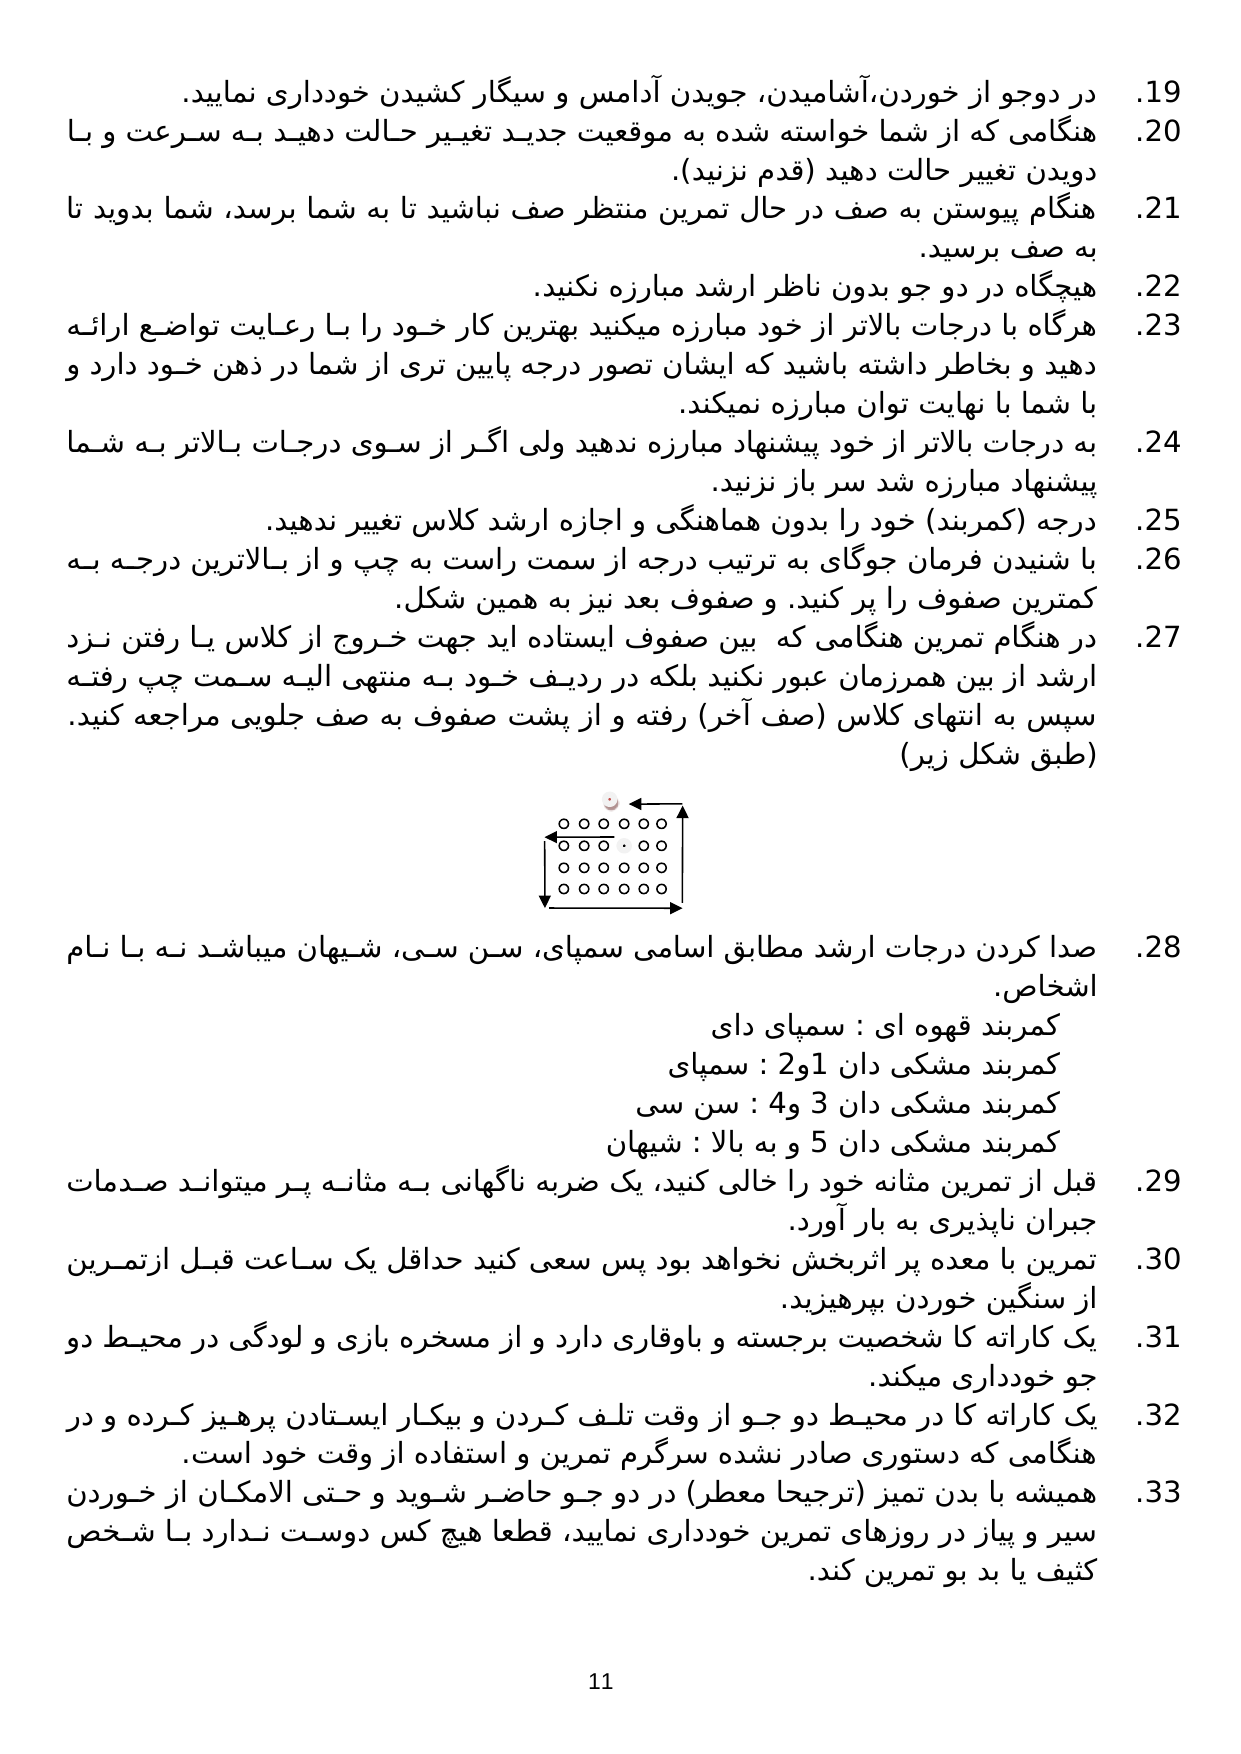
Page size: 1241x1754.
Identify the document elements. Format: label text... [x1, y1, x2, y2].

list در دوجو از خوردن،آشامیدن، جویدن آدامس و سیگار کشیدن خودداری نمایید. [66, 75, 1135, 109]
list یک کاراته کا شخصیت برجسته و باوقاری دارد و از مسخره بازی و لودگی در محیط دو جو خودداری میکند. [66, 1320, 1135, 1393]
list تمرین با معده پر اثربخش نخواهد بود پس سعی کنید حداقل یک ساعت قبل ازتمرین از سنگین خوردن بپرهیزید. [66, 1242, 1135, 1315]
list هنگامی که از شما خواسته شده به موقعیت جدید تغییر حالت دهید به سرعت و با دویدن تغییر حالت دهید (قدم نزنید). [66, 114, 1135, 187]
list کمربند مشکی دان 1و2 : سمپای [66, 1047, 1060, 1081]
list با شنیدن فرمان جوگای به ترتیب درجه از سمت راست به چپ و از بالاترین درجه به کمترین صفوف را پر کنید. و صفوف بعد نیز به همین شکل. [66, 542, 1135, 615]
list هرگاه با درجات بالاتر از خود مبارزه میکنید بهترین کار خود را با رعایت تواضع ارائه دهید و بخاطر داشته باشید که ایشان تصور درجه پایین تری از شما در ذهن خود دارد و با شما با نهایت توان مبارزه نمیکند. [66, 309, 1135, 421]
list کمربند قهوه ای : سمپای دای [66, 1008, 1060, 1042]
list کمربند مشکی دان 3 و4 : سن سی [66, 1086, 1060, 1120]
list همیشه با بدن تمیز (ترجیحا معطر) در دو جو حاضر شوید و حتی الامکان از خوردن سیر و پیاز در روزهای تمرین خودداری نمایید، قطعا هیچ کس دوست ندارد با شخص کثیف یا بد بو تمرین کند. [66, 1476, 1135, 1588]
list قبل از تمرین مثانه خود را خالی کنید، یک ضربه ناگهانی به مثانه پر میتواند صدمات جبران ناپذیری به بار آورد. [66, 1164, 1135, 1237]
list یک کاراته کا در محیط دو جو از وقت تلف کردن و بیکار ایستادن پرهیز کرده و در هنگامی که دستوری صادر نشده سرگرم تمرین و استفاده از وقت خود است. [66, 1398, 1135, 1471]
list کمربند مشکی دان 5 و به بالا : شیهان [66, 1125, 1060, 1159]
list هنگام پیوستن به صف در حال تمرین منتظر صف نباشید تا به شما برسد، شما بدوید تا به صف برسید. [66, 192, 1135, 265]
list صدا کردن درجات ارشد مطابق اسامی سمپای، سن سی، شیهان میباشد نه با نام اشخاص. [66, 930, 1135, 1003]
list هیچگاه در دو جو بدون ناظر ارشد مبارزه نکنید. [66, 270, 1135, 304]
list به درجات بالاتر از خود پیشنهاد مبارزه ندهید ولی اگر از سوی درجات بالاتر به شما پیشنهاد مبارزه شد سر باز نزنید. [66, 426, 1135, 498]
list در هنگام تمرین هنگامی که بین صفوف ایستاده اید جهت خروج از کلاس یا رفتن نزد ارشد از بین همرزمان عبور نکنید بلکه در ردیف خود به منتهی الیه سمت چپ رفته سپس به انتهای کلاس (صف آخر) رفته و از پشت صفوف به صف جلویی مراجعه کنید. (طبق شکل زیر) [66, 620, 1135, 771]
list درجه (کمربند) خود را بدون هماهنگی و اجازه ارشد کلاس تغییر ندهید. [66, 503, 1135, 537]
